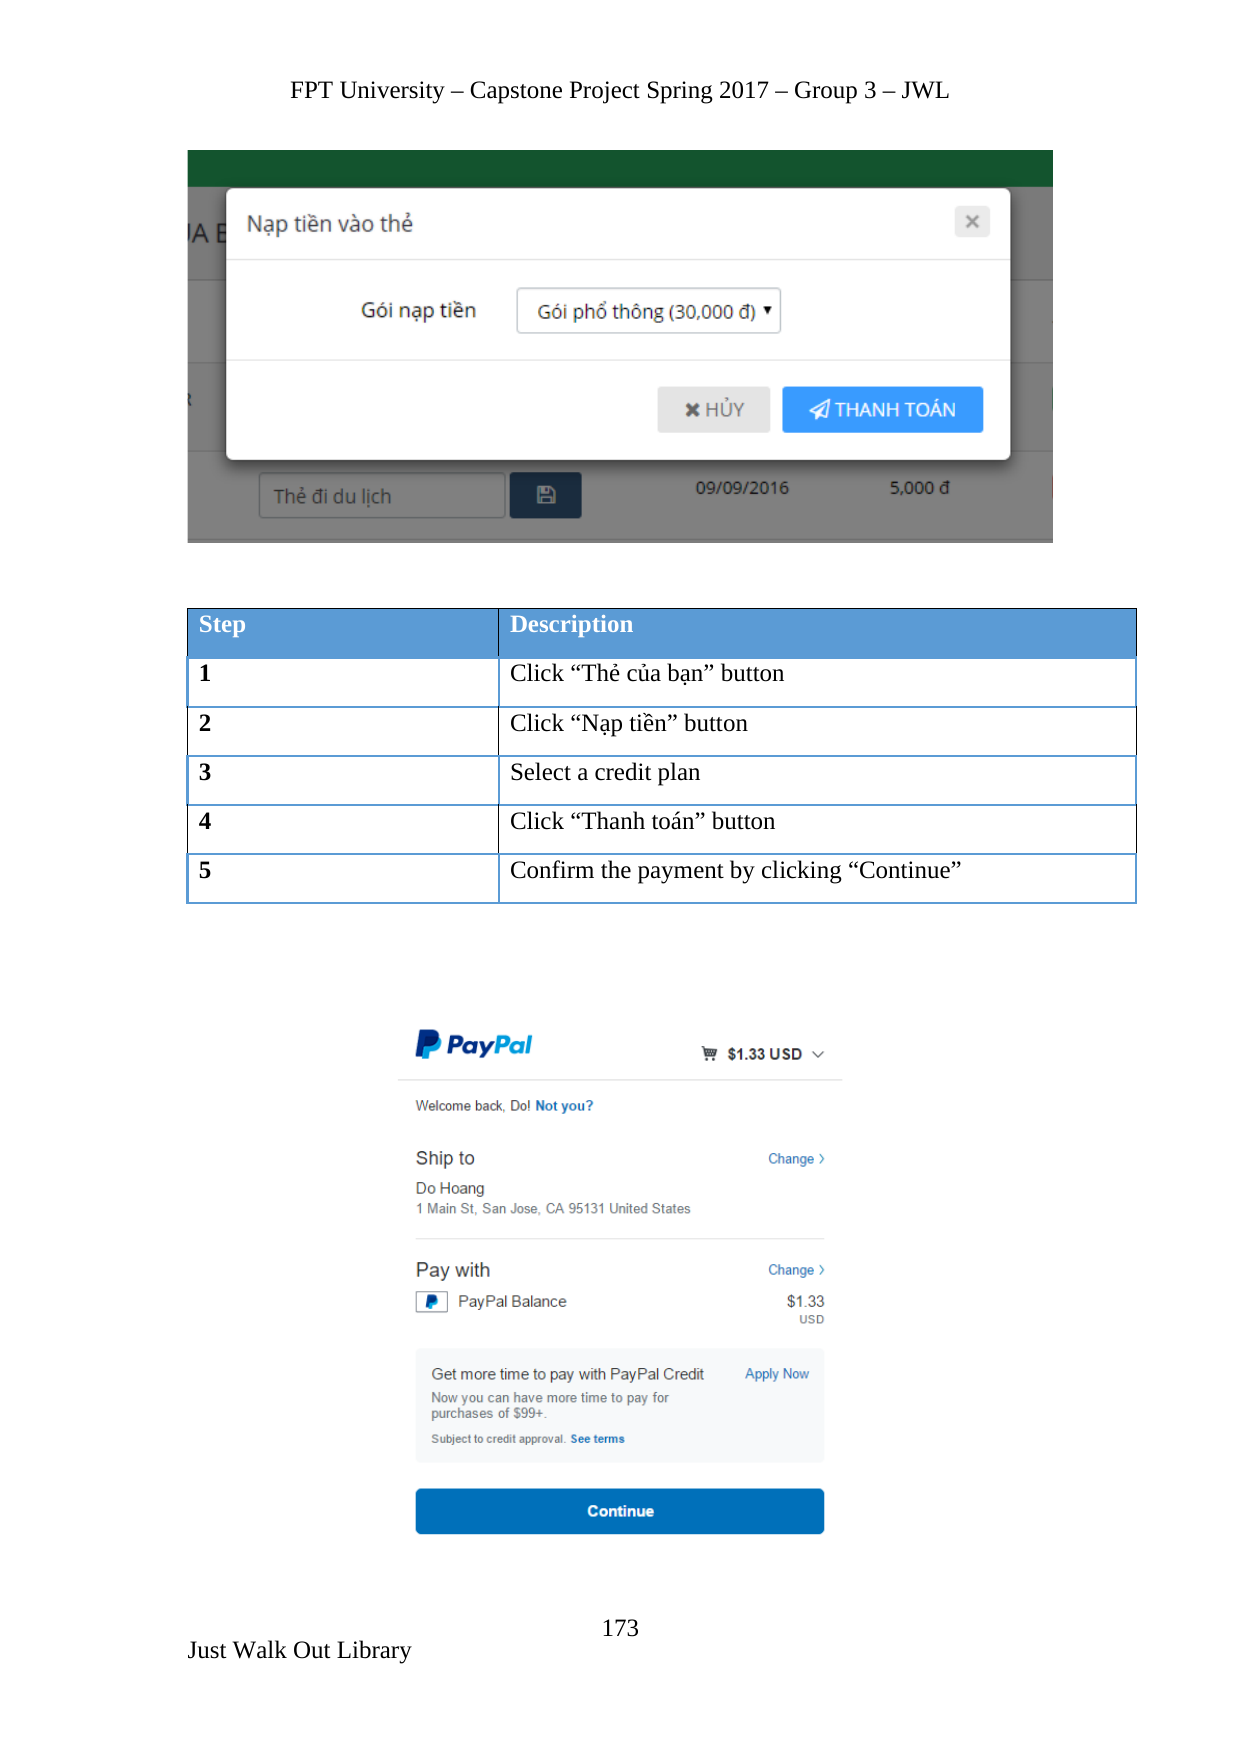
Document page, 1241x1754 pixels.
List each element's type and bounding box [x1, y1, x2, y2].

picture [187, 150, 1053, 543]
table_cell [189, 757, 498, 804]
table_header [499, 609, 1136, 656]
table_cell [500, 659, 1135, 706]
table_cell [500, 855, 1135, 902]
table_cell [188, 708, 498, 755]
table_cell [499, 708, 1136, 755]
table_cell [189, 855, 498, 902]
picture [397, 1014, 843, 1555]
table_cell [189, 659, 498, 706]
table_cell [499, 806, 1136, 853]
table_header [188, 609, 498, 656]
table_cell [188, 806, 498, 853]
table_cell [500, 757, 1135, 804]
